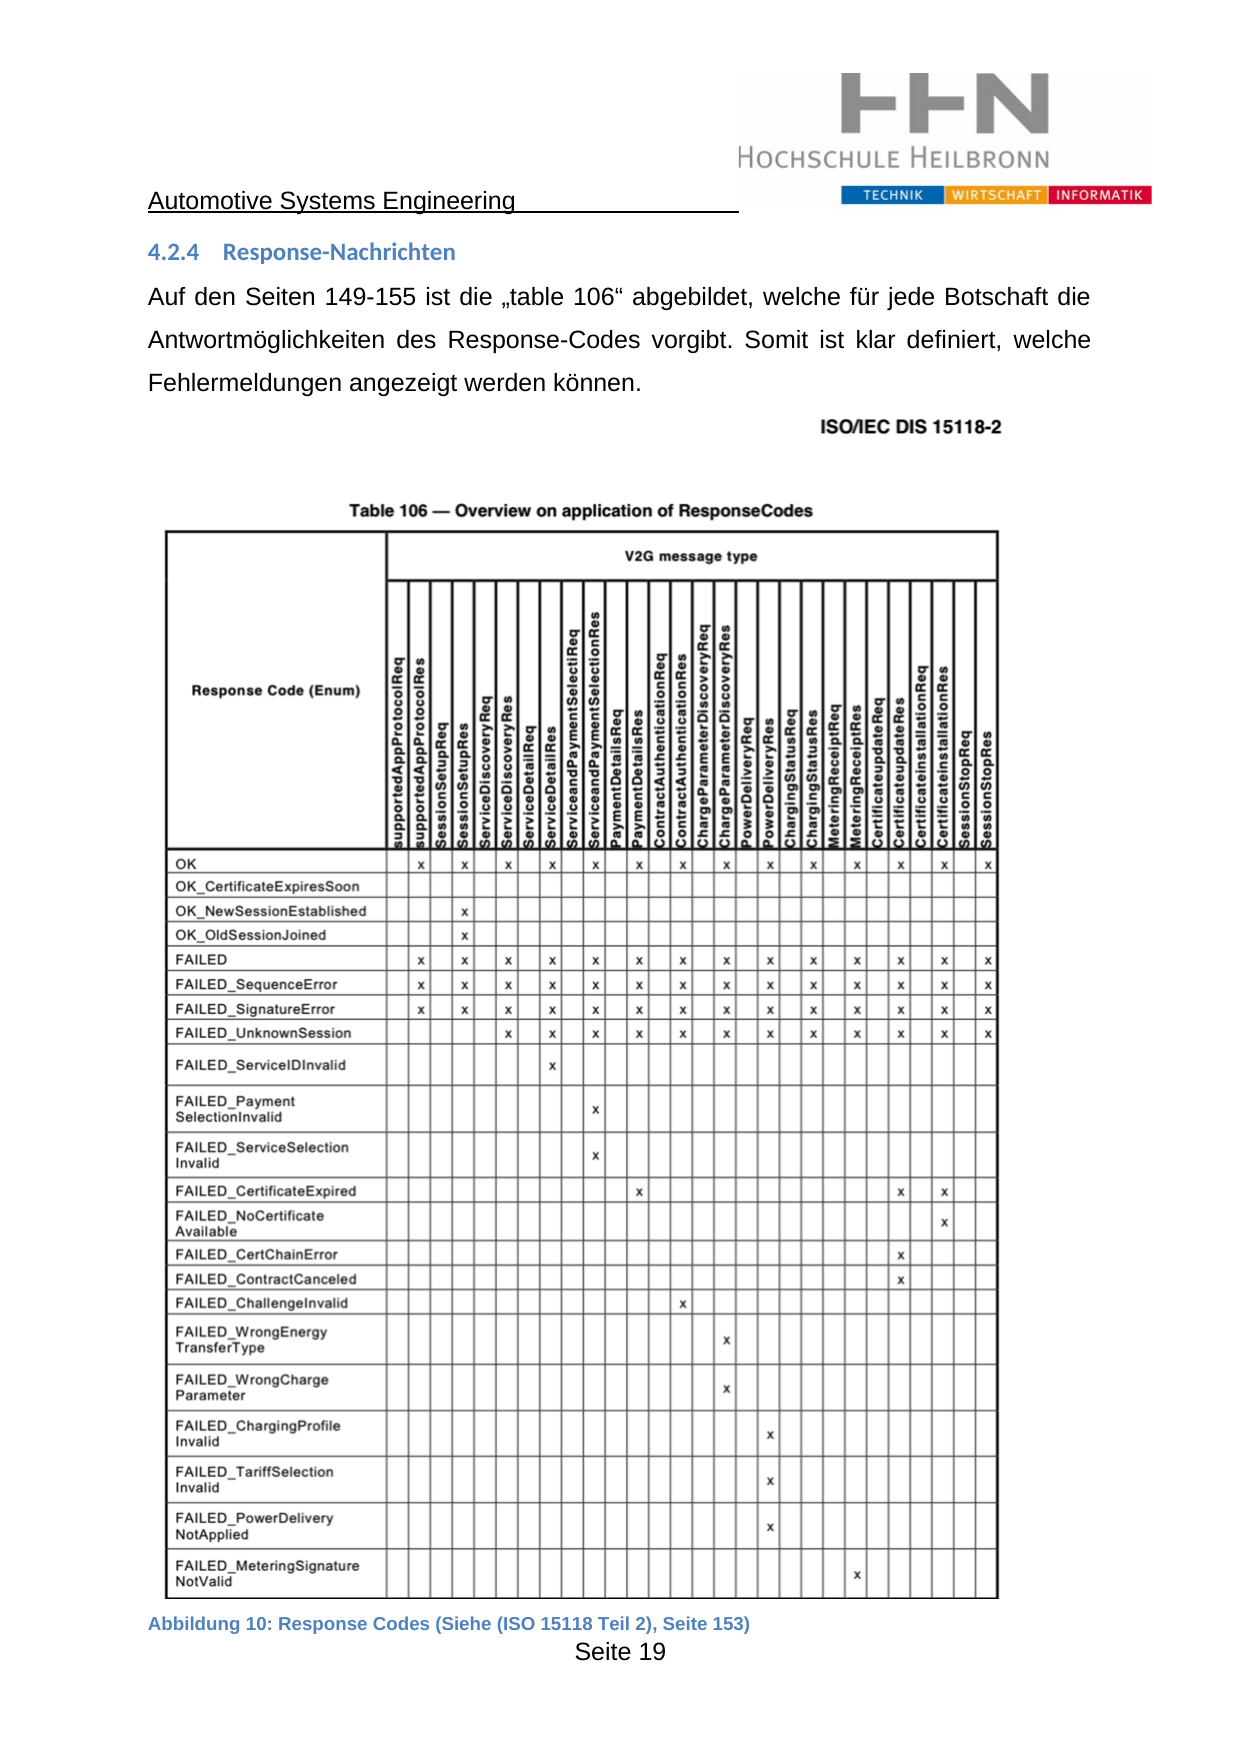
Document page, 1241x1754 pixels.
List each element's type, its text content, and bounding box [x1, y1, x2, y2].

picture [738, 73, 1152, 210]
subtitle Response-Nachrichten [148, 236, 1093, 267]
text Abbildung : Response Codes (Siehe , Seite 153) [148, 1613, 1093, 1634]
picture [147, 411, 1020, 1599]
text Auf den Seiten 149-155 ist die „table 106“ abgebildet, welche für jede Botschaft die Antwortmöglichkeiten des Response-Codes vorgibt. Somit ist klar definiert, welche Fehlermeldungen angezeigt werden können. [148, 282, 1093, 397]
